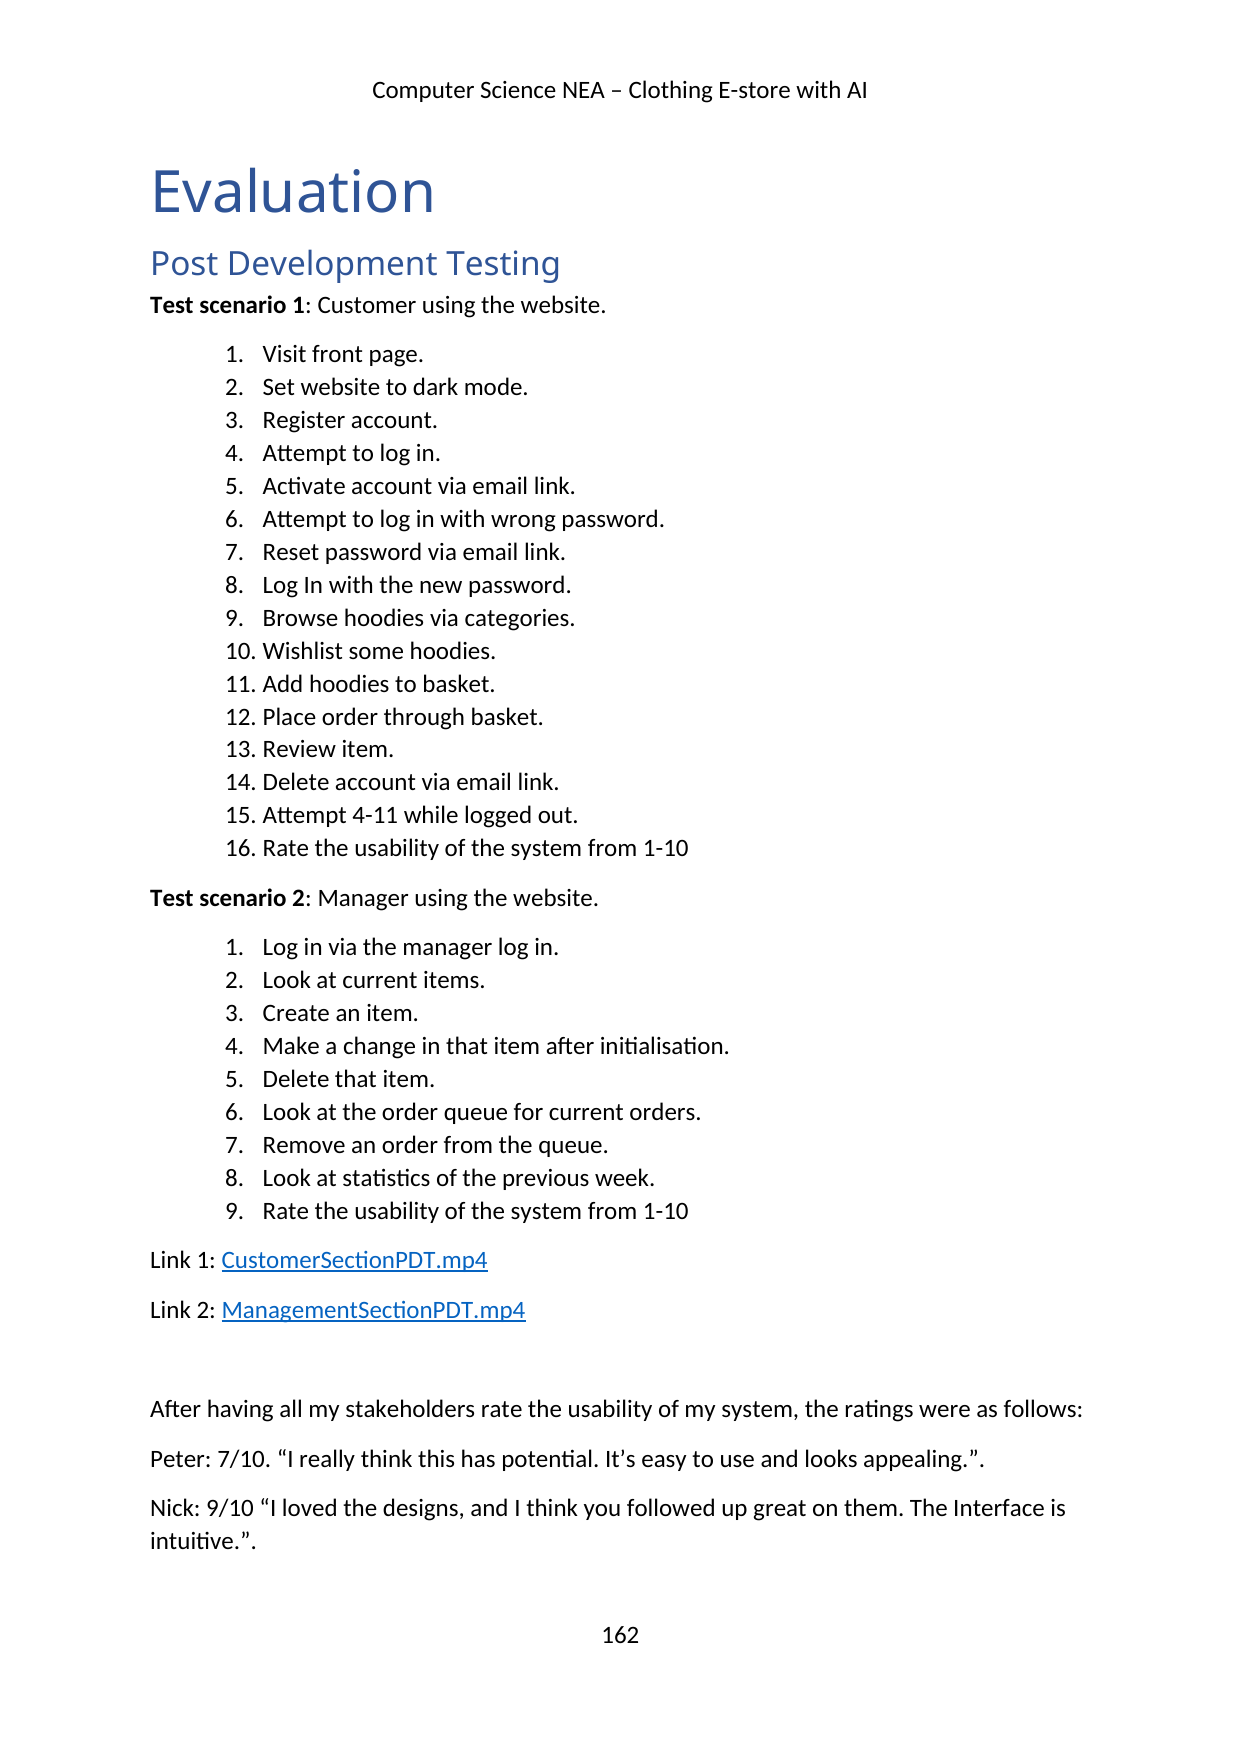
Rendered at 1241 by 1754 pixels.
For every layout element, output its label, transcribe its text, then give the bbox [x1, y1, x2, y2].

list Attempt to log in. [225, 437, 1090, 468]
text Test scenario 1: Customer using the website. [150, 289, 1090, 319]
text Peter: 7/10. “I really think this has potential. It’s easy to use and looks appealing.”. [150, 1443, 1090, 1473]
list Visit front page. [225, 338, 1090, 369]
list Register account. [225, 404, 1090, 435]
text Link 2: ManagementSectionPDT.mp4 [150, 1294, 1090, 1324]
list Wishlist some hoodies. [225, 635, 1090, 665]
list Look at current items. [225, 964, 1090, 995]
list Make a change in that item after initialisation. [225, 1030, 1090, 1061]
text After having all my stakeholders rate the usability of my system, the ratings were as follows: [150, 1393, 1090, 1424]
list Place order through basket. [225, 701, 1090, 731]
text Link 1: CustomerSectionPDT.mp4 [150, 1244, 1090, 1275]
list Create an item. [225, 997, 1090, 1028]
list Delete account via email link. [225, 766, 1090, 797]
text Nick: 9/10 “I loved the designs, and I think you followed up great on them. The Interface is intuitive.”. [150, 1492, 1090, 1556]
list Remove an order from the queue. [225, 1129, 1090, 1159]
list Log In with the new password. [225, 569, 1090, 599]
subtitle Post Development Testing [150, 240, 1090, 285]
list Look at statistics of the previous week. [225, 1162, 1090, 1192]
list Review item. [225, 733, 1090, 764]
list Look at the order queue for current orders. [225, 1096, 1090, 1127]
list Browse hoodies via categories. [225, 602, 1090, 632]
list Attempt to log in with wrong password. [225, 503, 1090, 534]
list Reset password via email link. [225, 536, 1090, 567]
list Rate the usability of the system from 1-10 [225, 1195, 1090, 1225]
list Attempt 4-11 while logged out. [225, 799, 1090, 830]
list Delete that item. [225, 1063, 1090, 1094]
list Rate the usability of the system from 1-10 [225, 832, 1090, 863]
text Test scenario 2: Manager using the website. [150, 882, 1090, 912]
list Log in via the manager log in. [225, 931, 1090, 962]
list Set website to dark mode. [225, 371, 1090, 402]
list Add hoodies to basket. [225, 668, 1090, 698]
list Activate account via email link. [225, 470, 1090, 501]
subtitle Evaluation [150, 150, 1090, 229]
